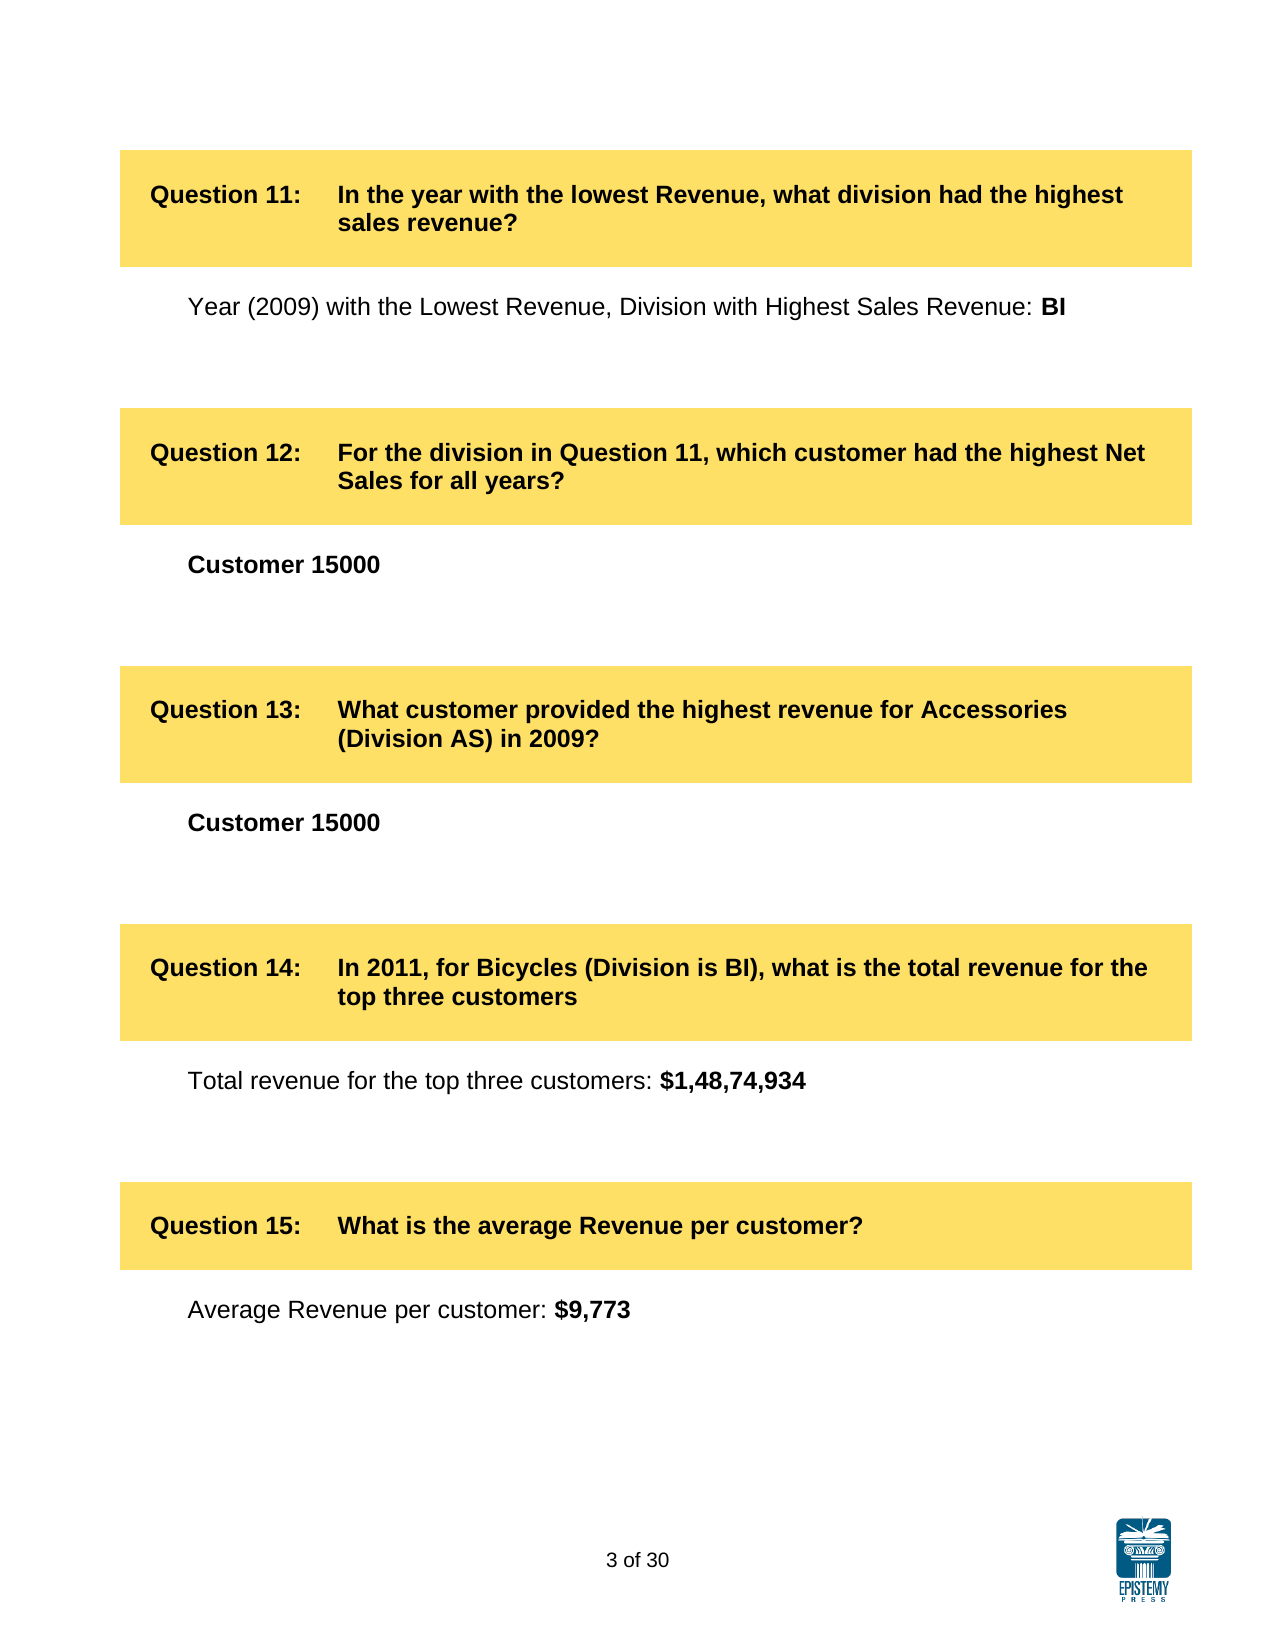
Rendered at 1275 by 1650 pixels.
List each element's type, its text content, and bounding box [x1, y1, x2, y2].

text Year (2009) with the Lowest Revenue, Division with Highest Sales Revenue: BI [187, 292, 1162, 321]
text Customer 15000 [187, 808, 1162, 836]
text What customer provided the highest revenue for Accessories (Division AS) in 2009? [125, 671, 1188, 778]
text For the division in Question 11, which customer had the highest Net Sales for all years? [125, 413, 1188, 520]
picture [1155, 1546, 1164, 1555]
text In 2011, for Bicycles (Division is BI), what is the total revenue for the top three customers [125, 928, 1188, 1036]
text Customer 15000 [187, 550, 1162, 578]
picture [1125, 1546, 1135, 1555]
text In the year with the lowest Revenue, what division had the highest sales revenue? [125, 155, 1188, 262]
text What is the average Revenue per customer? [125, 1186, 1188, 1265]
picture [1132, 1546, 1157, 1560]
picture [1119, 1526, 1168, 1543]
text Average Revenue per customer: $9,773 [187, 1295, 1162, 1323]
picture [1116, 1516, 1171, 1521]
picture [1116, 1564, 1171, 1602]
text Total revenue for the top three customers: $1,48,74,934 [187, 1066, 1162, 1094]
